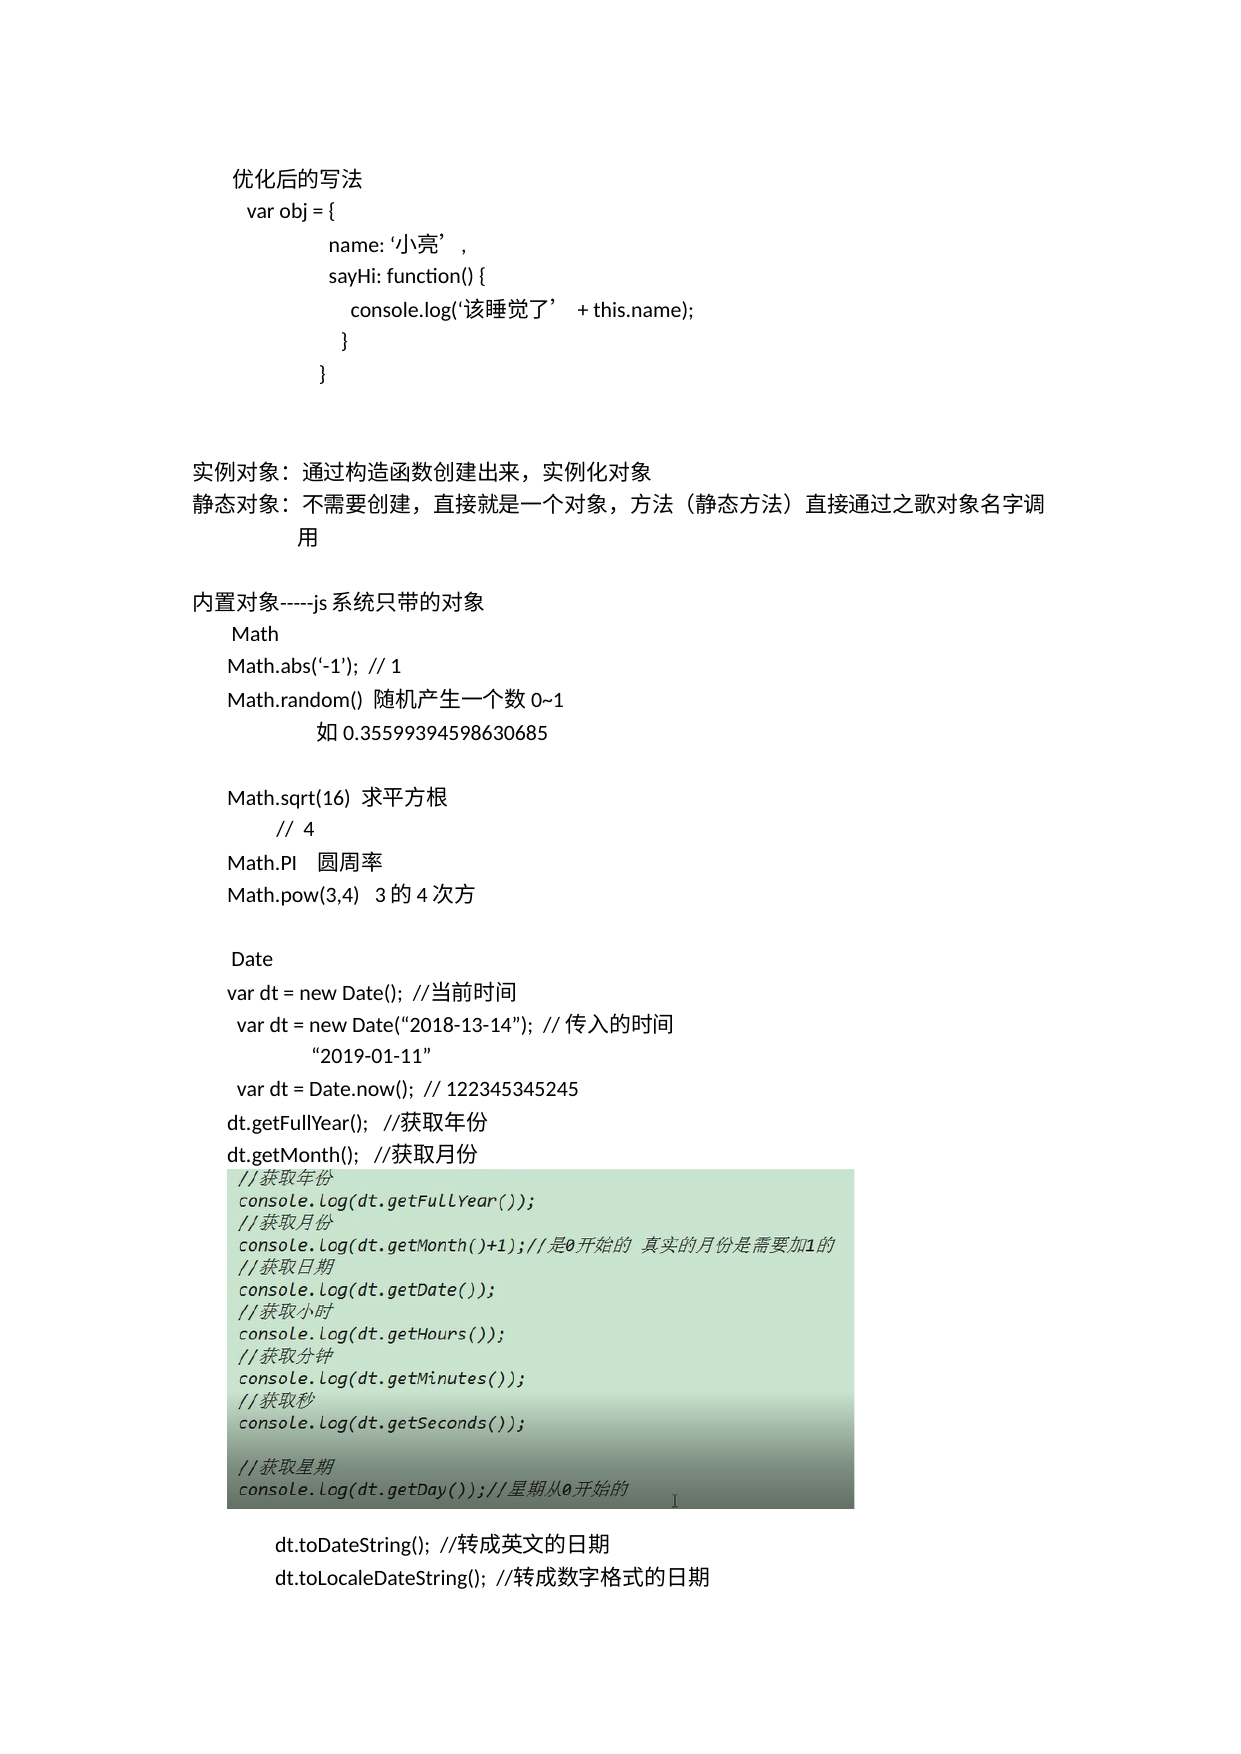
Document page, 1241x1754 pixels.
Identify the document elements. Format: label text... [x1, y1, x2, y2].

text 实例对象：通过构造函数创建出来，实例化对象 [187, 454, 1053, 487]
text 如 0.35599394598630685 [187, 714, 1053, 747]
text 静态对象：不需要创建，直接就是一个对象，方法（静态方法）直接通过之歌对象名字调用 [187, 487, 1053, 552]
text // 4 [187, 812, 1053, 844]
text } [187, 324, 1053, 357]
text Math [187, 617, 1053, 649]
text Math.sqrt(16) 求平方根 [187, 779, 1053, 812]
text Math.random() 随机产生一个数0~1 [187, 682, 1053, 714]
text Date [187, 942, 1053, 974]
text Math.pow(3,4) 3的4次方 [187, 877, 1053, 909]
text 优化后的写法 [187, 162, 1053, 194]
text var obj = { [187, 194, 1053, 227]
text name: ‘小亮’, [187, 227, 1053, 259]
text var dt = new Date(); //当前时间 [187, 974, 1053, 1007]
picture [227, 1169, 855, 1509]
text console.log(‘该睡觉了’ + this.name); [187, 292, 1053, 324]
text 内置对象-----js系统只带的对象 [187, 584, 1053, 617]
text var dt = Date.now(); // 122345345245 [187, 1072, 1053, 1104]
text dt.toDateString(); //转成英文的日期 [187, 1527, 1053, 1559]
text dt.getMonth(); //获取月份 [187, 1137, 1053, 1169]
text Math.abs(‘-1’); // 1 [187, 649, 1053, 682]
text sayHi: function() { [187, 259, 1053, 292]
text } [187, 357, 1053, 389]
text Math.PI 圆周率 [187, 844, 1053, 877]
text dt.toLocaleDateString(); //转成数字格式的日期 [187, 1559, 1053, 1592]
text dt.getFullYear(); //获取年份 [187, 1104, 1053, 1137]
text var dt = new Date(“2018-13-14”); // 传入的时间 [187, 1007, 1053, 1039]
text “2019-01-11” [187, 1039, 1053, 1072]
